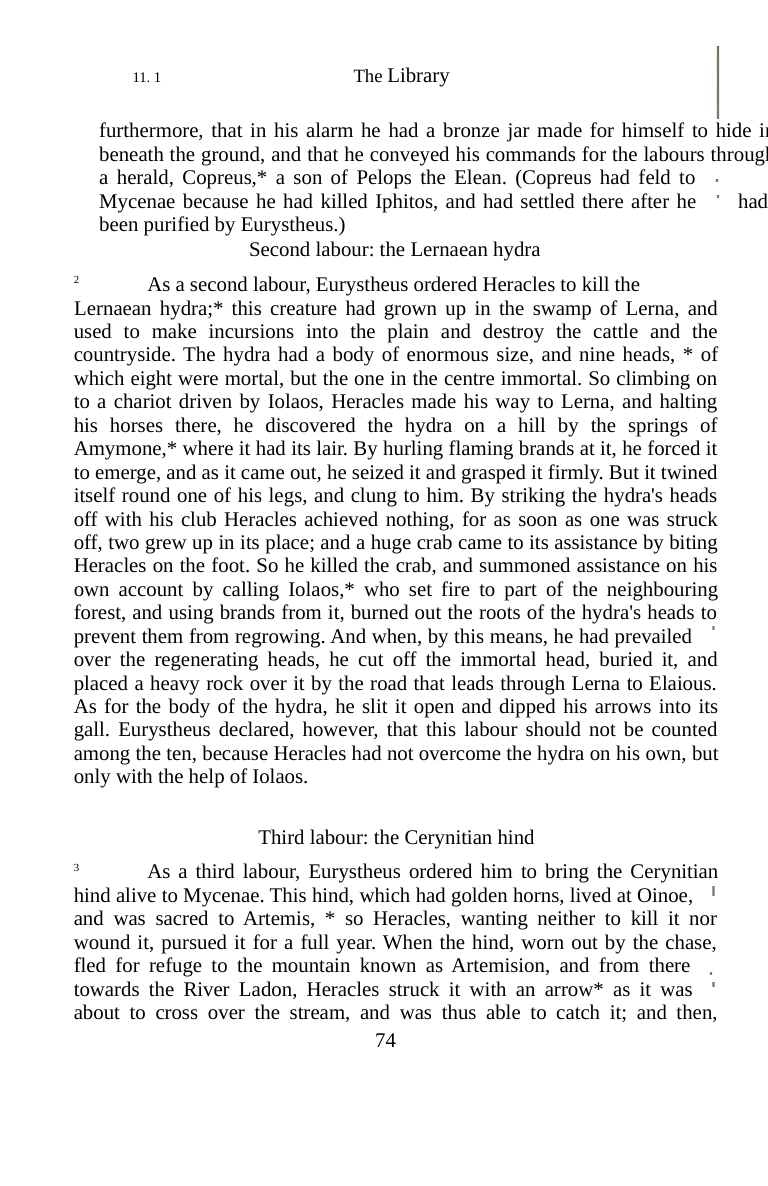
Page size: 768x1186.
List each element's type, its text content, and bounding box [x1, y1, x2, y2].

text Third labour: the Cerynitian hind [105, 824, 688, 849]
text Second labour: the Lernaean hydra [105, 237, 684, 261]
picture [716, 46, 720, 119]
text Lernaean hydra;* this creature had grown up in the swamp of Lerna, and used to make incursions into the plain and destroy the cattle and the countryside. The hydra had a body of enormous size, and nine heads, * of which eight were mortal, but the one in the centre immortal. So climbing on to a chariot driven by Iolaos, Heracles made his way to Lerna, and halting his horses there, he discovered the hydra on a hill by the springs of Amymone,* where it had its lair. By hurling flaming brands at it, he forced it to emerge, and as it came out, he seized it and grasped it firmly. But it twined itself round one of his legs, and clung to him. By striking the hydra's heads off with his club Heracles achieved nothing, for as soon as one was struck off, two grew up in its place; and a huge crab came to its assistance by biting Heracles on the foot. So he killed the crab, and summoned assistance on his own account by calling Iolaos,* who set fire to part of the neighbouring forest, and using brands from it, burned out the roots of the hydra's heads to prevent them from regrowing. And when, by this means, he had prevailed over the regenerating heads, he cut off the immortal head, buried it, and placed a heavy rock over it by the road that leads through Lerna to Elaious. As for the body of the hydra, he slit it open and dipped his arrows into its gall. Eurystheus declared, however, that this labour should not be counted among the ten, because Heracles had not overcome the hydra on his own, but only with the help of Iolaos. [73, 296, 719, 788]
list As a second labour, Eurystheus ordered Heracles to kill the [73, 272, 719, 296]
